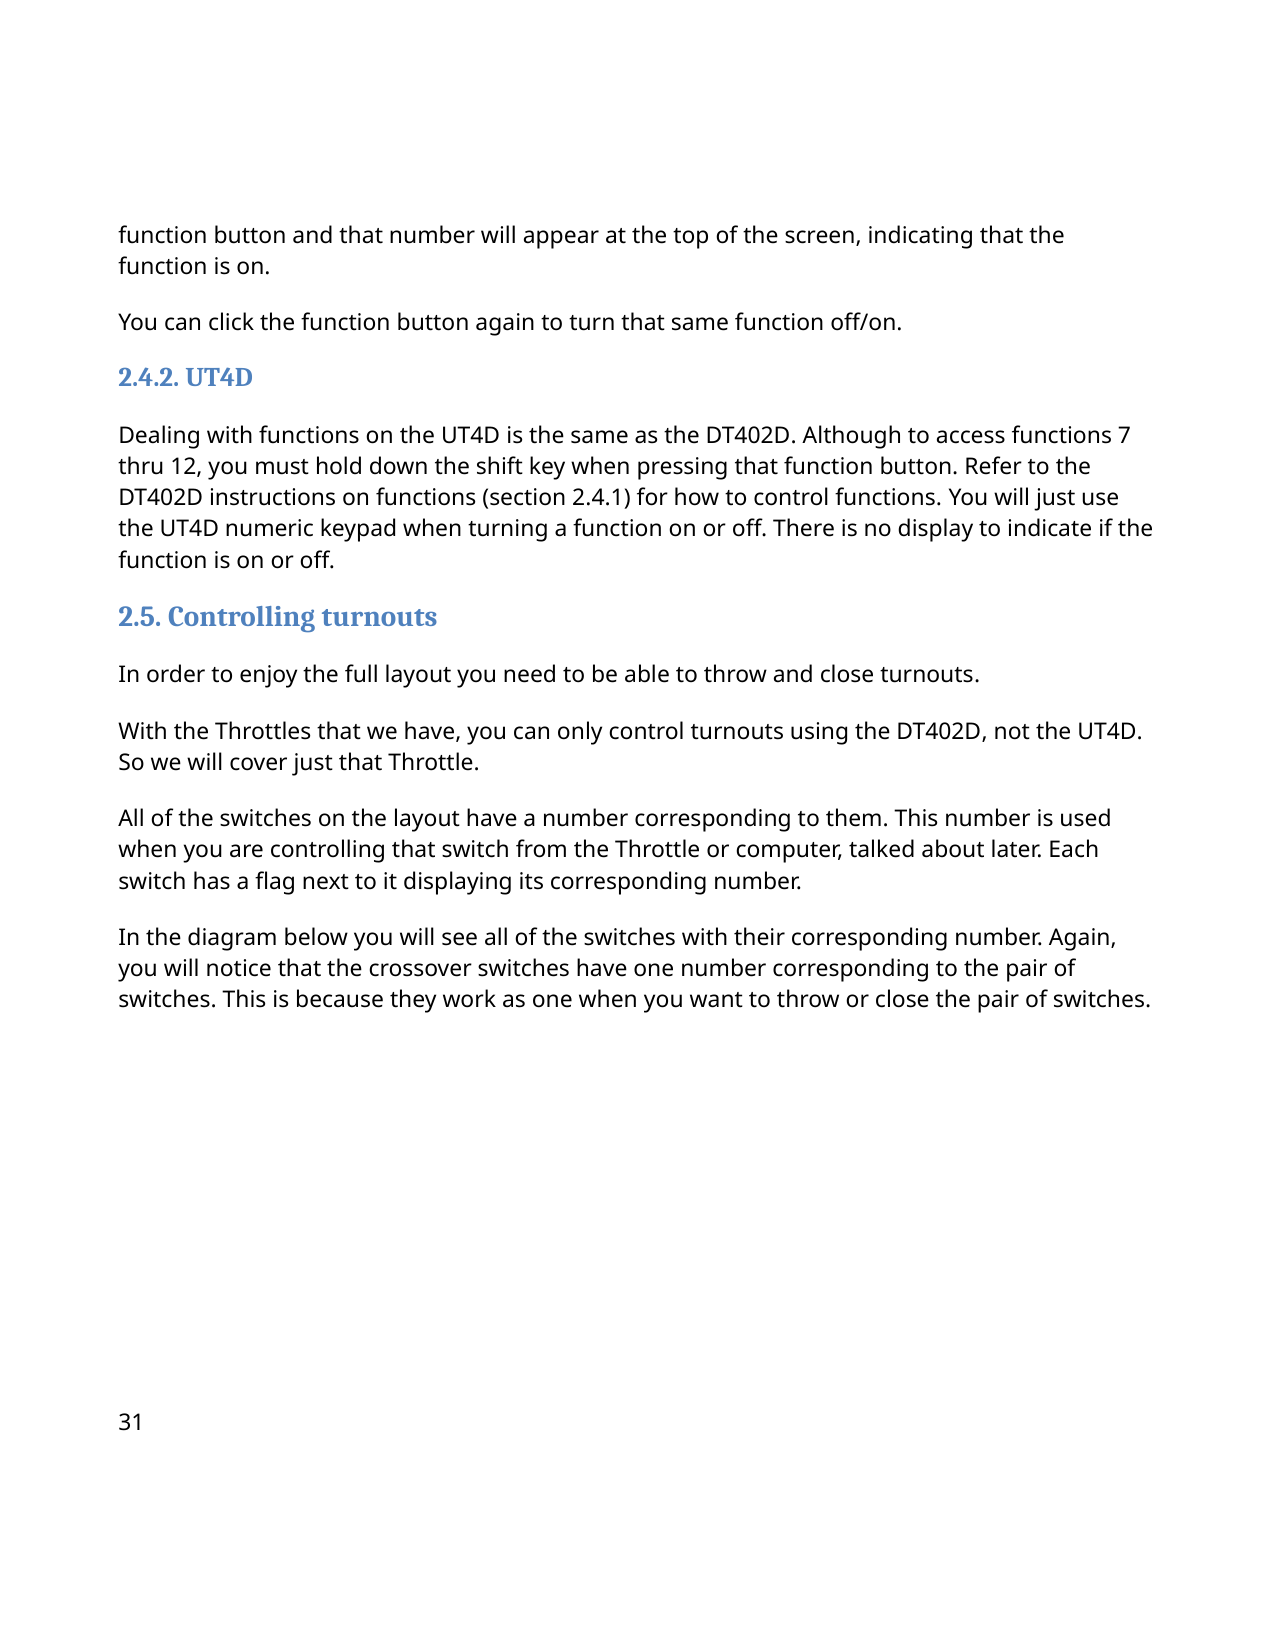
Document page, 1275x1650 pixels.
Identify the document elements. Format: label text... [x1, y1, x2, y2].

text You can click the function button again to turn that same function off/on. [118, 306, 1157, 337]
subtitle 2.4.2. UT4D [118, 362, 1157, 394]
text All of the switches on the layout have a number corresponding to them. This number is used when you are controlling that switch from the Throttle or computer, talked about later. Each switch has a flag next to it displaying its corresponding number. [118, 802, 1157, 896]
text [118, 219, 1157, 281]
text In the diagram below you will see all of the switches with their corresponding number. Again, you will notice that the crossover switches have one number corresponding to the pair of switches. This is because they work as one when you want to throw or close the pair of switches. [118, 921, 1157, 1015]
text Dealing with functions on the UT4D is the same as the DT402D. Although to access functions 7 thru 12, you must hold down the shift key when pressing that function button. Refer to the DT402D instructions on functions (section 2.4.1) for how to control functions. You will just use the UT4D numeric keypad when turning a function on or off. There is no display to indicate if the function is on or off. [118, 419, 1157, 575]
text In order to enjoy the full layout you need to be able to throw and close turnouts. [118, 658, 1157, 690]
subtitle 2.5. Controlling turnouts [118, 600, 1157, 633]
text With the Throttles that we have, you can only control turnouts using the DT402D, not the UT4D. So we will cover just that Throttle. [118, 715, 1157, 777]
